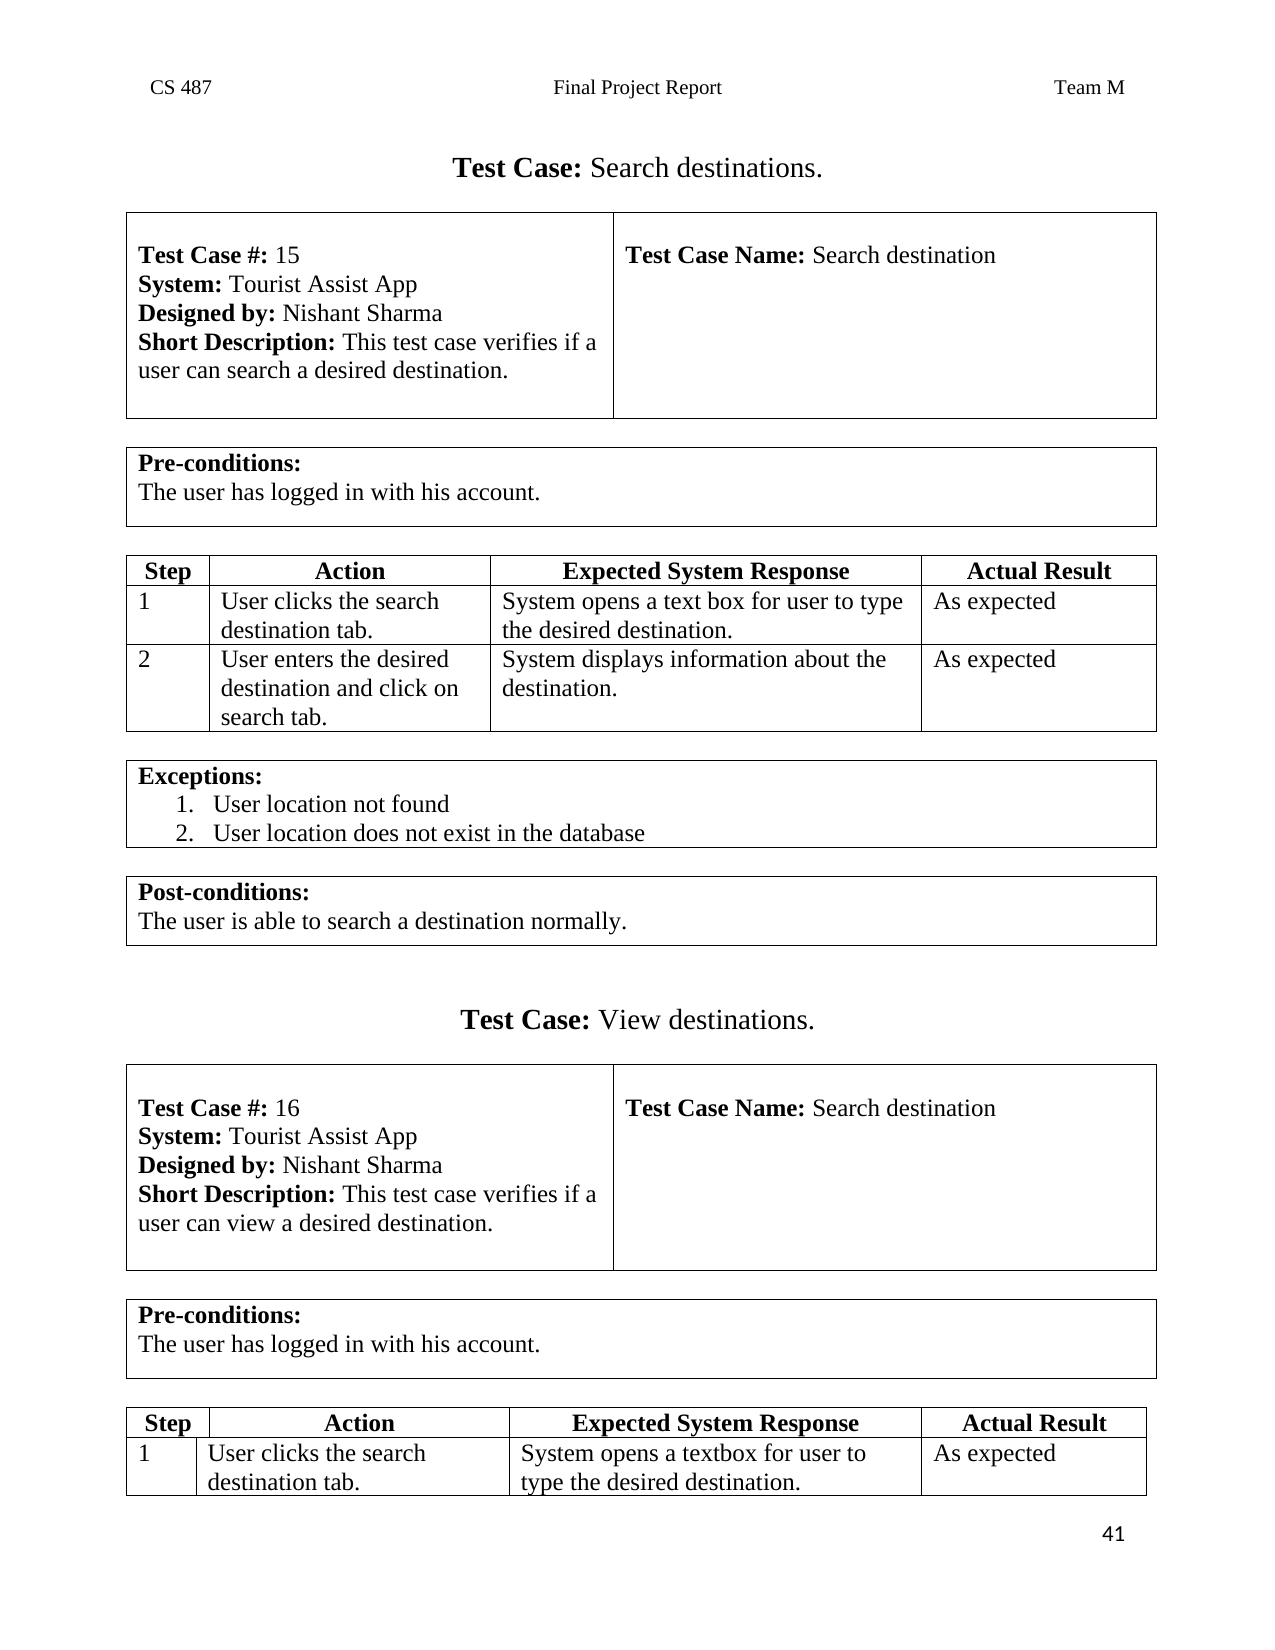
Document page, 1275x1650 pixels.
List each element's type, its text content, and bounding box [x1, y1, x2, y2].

table_cell User clicks the search destination tab. [197, 1438, 509, 1495]
table_cell 1 [127, 1438, 196, 1495]
table_header Pre-conditions: The user has logged in with his account. [127, 448, 1156, 526]
table_header Action [210, 556, 490, 585]
table_header Step [127, 556, 209, 585]
table_header Action [210, 1408, 509, 1437]
table_cell 1 [127, 586, 209, 643]
table_cell User clicks the search destination tab. [210, 586, 490, 643]
table_header Step [127, 1408, 209, 1437]
table_header Pre-conditions: The user has logged in with his account. [127, 1300, 1156, 1378]
table_cell System displays information about the destination. [491, 645, 921, 731]
table_header Post-conditions: The user is able to search a destination normally. [127, 877, 1156, 945]
table_cell User enters the desired destination and click on search tab. [210, 645, 490, 731]
table_header Test Case Name: Search destination [614, 1065, 1156, 1270]
table_header Test Case Name: Search destination [614, 213, 1156, 418]
table_header Actual Result [922, 1408, 1146, 1437]
table_header Exceptions: User location not found User location does not exist in the database [127, 761, 1156, 847]
text Test Case: Search destinations. [150, 150, 1125, 183]
table_cell As expected [922, 645, 1156, 731]
table_header Expected System Response [491, 556, 921, 585]
table_cell System opens a text box for user to type the desired destination. [491, 586, 921, 643]
table_cell System opens a textbox for user to type the desired destination. [510, 1438, 921, 1495]
table_header Test Case #: 15 System: Tourist Assist App Designed by: Nishant Sharma Short Description: This test case verifies if a user can search a desired destination. [127, 213, 613, 418]
table_cell As expected [922, 1438, 1146, 1495]
table_header Expected System Response [510, 1408, 921, 1437]
table_header Actual Result [922, 556, 1156, 585]
table_cell 2 [127, 645, 209, 731]
table_cell As expected [922, 586, 1156, 643]
text Test Case: View destinations. [150, 1002, 1125, 1036]
table_header Test Case #: 16 System: Tourist Assist App Designed by: Nishant Sharma Short Description: This test case verifies if a user can view a desired destination. [127, 1065, 613, 1270]
